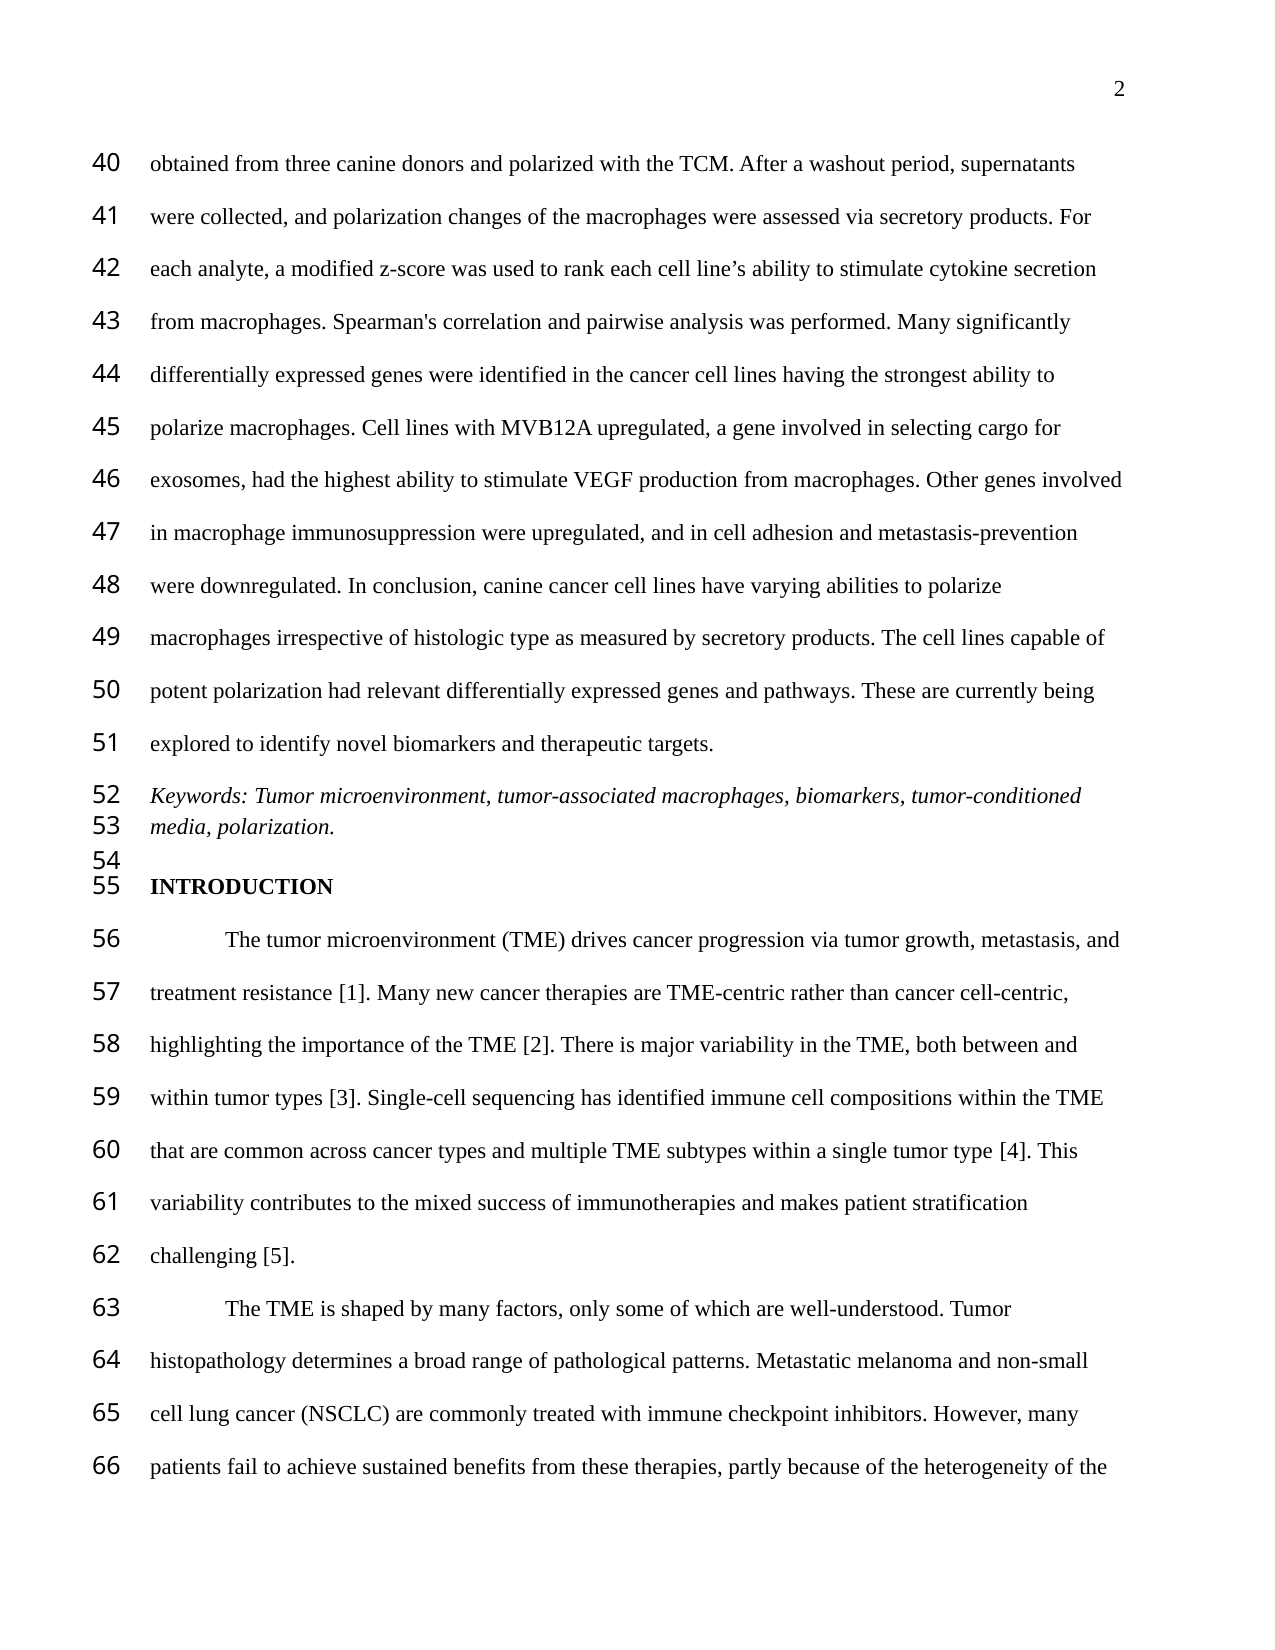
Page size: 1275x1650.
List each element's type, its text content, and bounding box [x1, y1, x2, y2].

text INTRODUCTION [150, 873, 1125, 899]
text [150, 150, 1125, 756]
text Keywords: Tumor microenvironment, tumor-associated macrophages, biomarkers, tumor-conditioned media, polarization. [150, 782, 1125, 839]
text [150, 1295, 1125, 1479]
text The tumor microenvironment (TME) drives cancer progression via tumor growth, metastasis, and treatment resistance . Many new cancer therapies are TME-centric rather than cancer cell-centric, highlighting the importance of the TME . There is major variability in the TME, both between and within tumor types . Single-cell sequencing has identified immune cell compositions within the TME that are common across cancer types and multiple TME subtypes within a single tumor type . This variability contributes to the mixed success of immunotherapies and makes patient stratification challenging . [150, 926, 1125, 1268]
